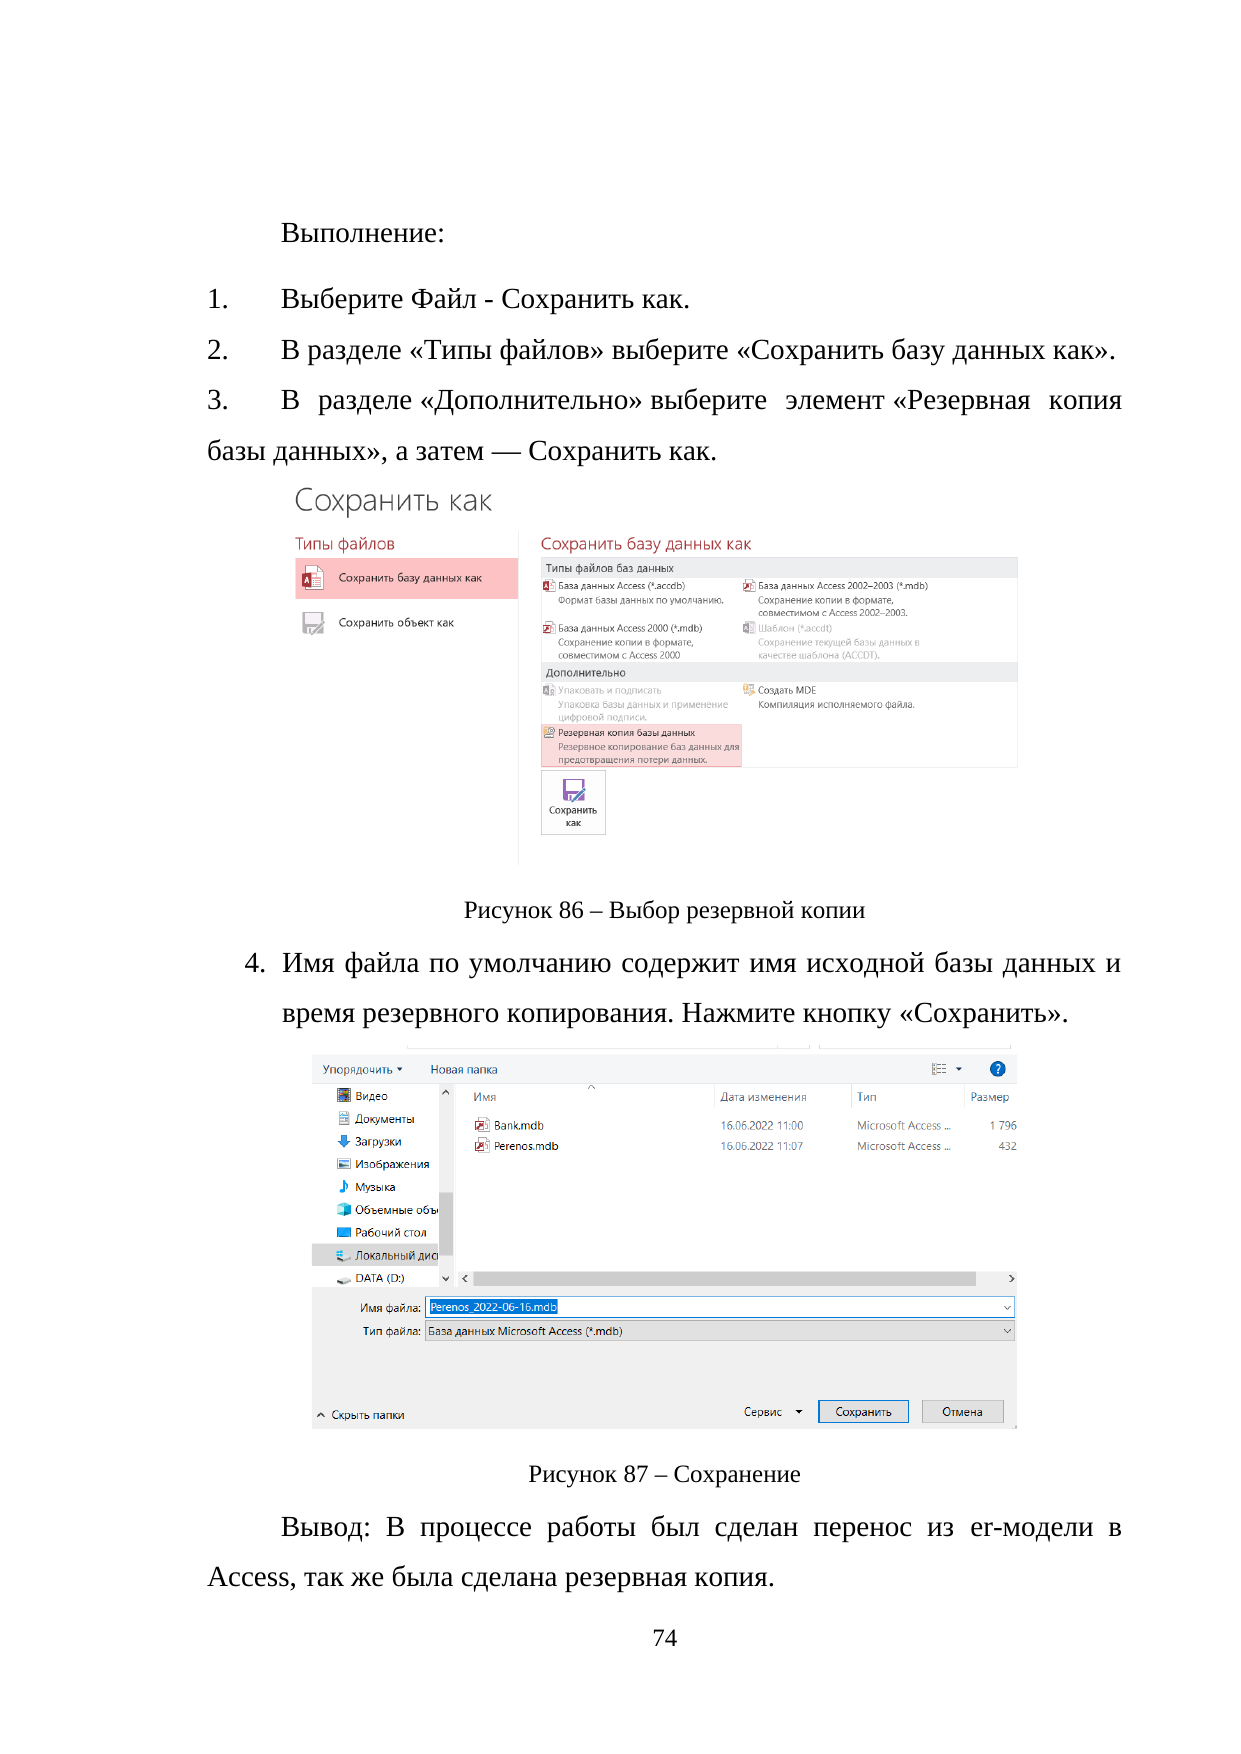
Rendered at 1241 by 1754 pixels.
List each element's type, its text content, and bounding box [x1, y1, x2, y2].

text Выполнение: [207, 215, 1122, 248]
list В разделе «Дополнительно» выберите элемент «Резервная копия базы данных», а затем — Сохранить как. [207, 382, 1122, 466]
text Рисунок 87 – Сохранение [207, 1459, 1122, 1488]
picture [278, 482, 1051, 865]
text Рисунок 86 – Выбор резервной копии [207, 895, 1122, 924]
list Имя файла по умолчанию содержит имя исходной базы данных и время резервного копирования. Нажмите кнопку «Сохранить». [244, 945, 1122, 1029]
picture [311, 1045, 1018, 1429]
list Выберите Файл - Сохранить как. [207, 282, 1122, 315]
list В разделе «Типы файлов» выберите «Сохранить базу данных как». [207, 332, 1122, 366]
text Вывод: В процессе работы был сделан перенос из er-модели в Access, так же была сделана резервная копия. [207, 1509, 1122, 1593]
